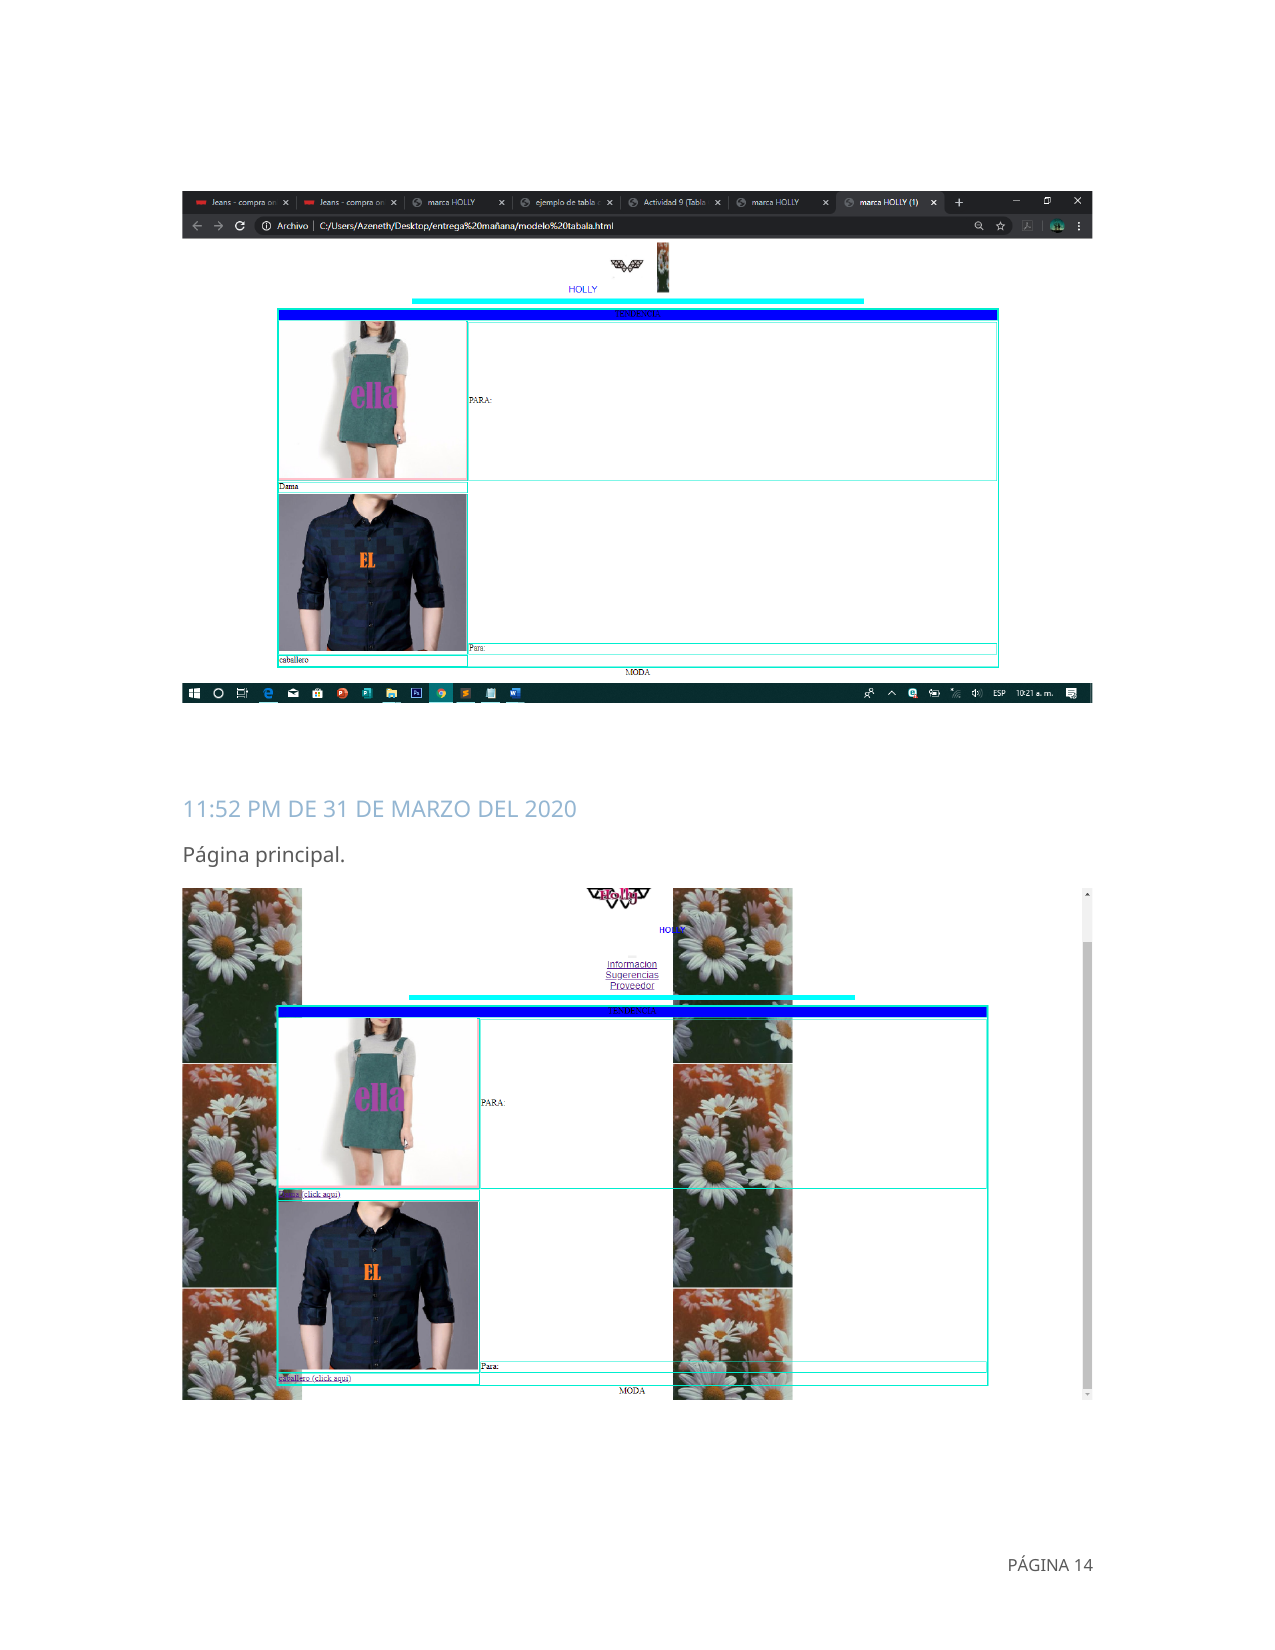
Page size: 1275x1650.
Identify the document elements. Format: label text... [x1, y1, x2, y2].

subtitle 11:52 pm de 31 de marzo del 2020 [182, 793, 1093, 824]
picture [182, 888, 1093, 1400]
text Página principal. [182, 840, 1093, 869]
picture [182, 191, 1093, 703]
